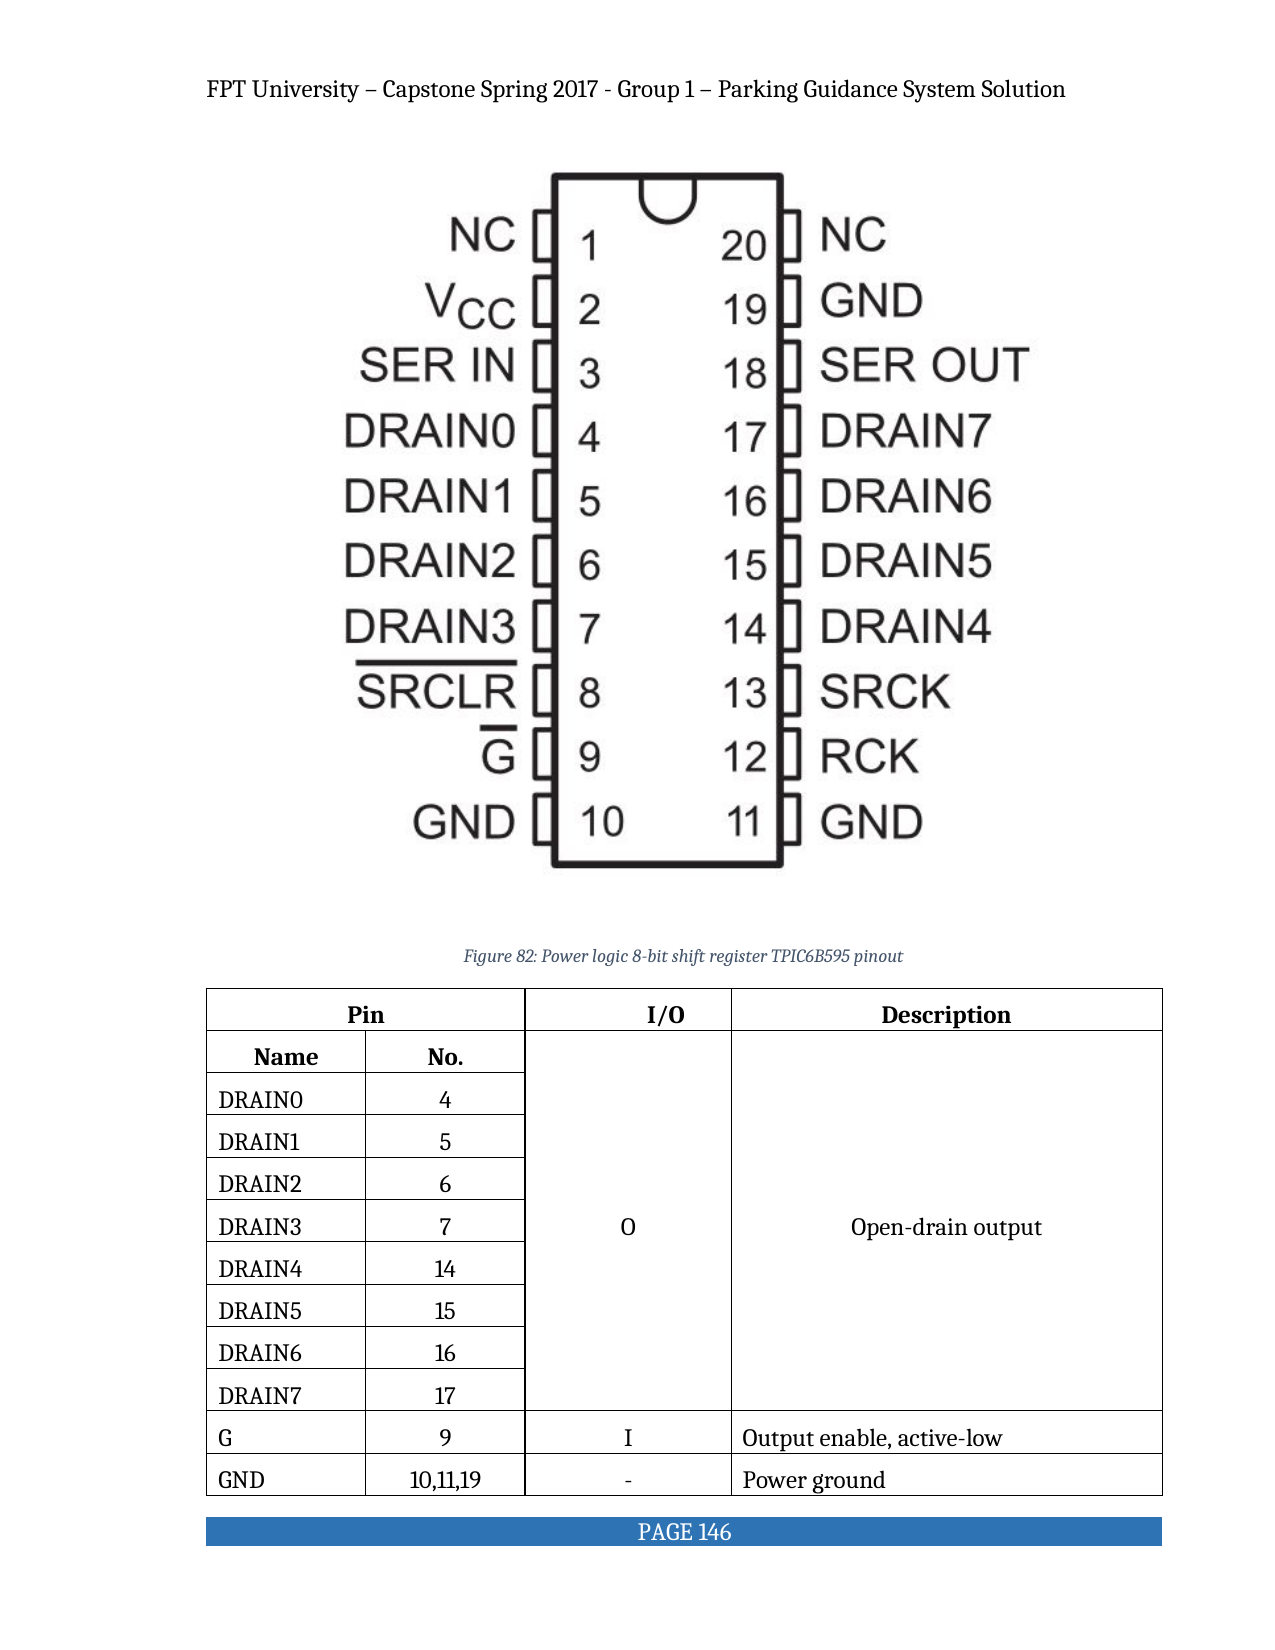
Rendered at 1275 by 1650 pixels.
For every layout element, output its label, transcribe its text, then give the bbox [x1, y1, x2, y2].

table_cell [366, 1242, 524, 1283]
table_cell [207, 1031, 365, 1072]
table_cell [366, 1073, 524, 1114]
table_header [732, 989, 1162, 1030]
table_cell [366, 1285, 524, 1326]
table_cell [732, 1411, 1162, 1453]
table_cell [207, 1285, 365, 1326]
picture [321, 150, 1048, 929]
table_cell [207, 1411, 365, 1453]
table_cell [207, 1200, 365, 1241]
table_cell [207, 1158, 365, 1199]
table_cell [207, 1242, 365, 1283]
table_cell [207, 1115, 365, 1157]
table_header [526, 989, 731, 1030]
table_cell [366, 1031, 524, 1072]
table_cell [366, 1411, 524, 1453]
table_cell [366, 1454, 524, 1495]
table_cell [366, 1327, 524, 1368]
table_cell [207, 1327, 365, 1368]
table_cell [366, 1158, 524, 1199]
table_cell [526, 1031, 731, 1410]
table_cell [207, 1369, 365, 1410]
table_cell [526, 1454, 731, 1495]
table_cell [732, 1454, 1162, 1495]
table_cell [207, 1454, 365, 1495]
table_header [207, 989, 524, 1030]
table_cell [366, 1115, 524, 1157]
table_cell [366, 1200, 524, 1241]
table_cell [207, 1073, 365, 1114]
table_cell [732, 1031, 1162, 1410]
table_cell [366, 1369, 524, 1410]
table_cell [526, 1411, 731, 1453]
